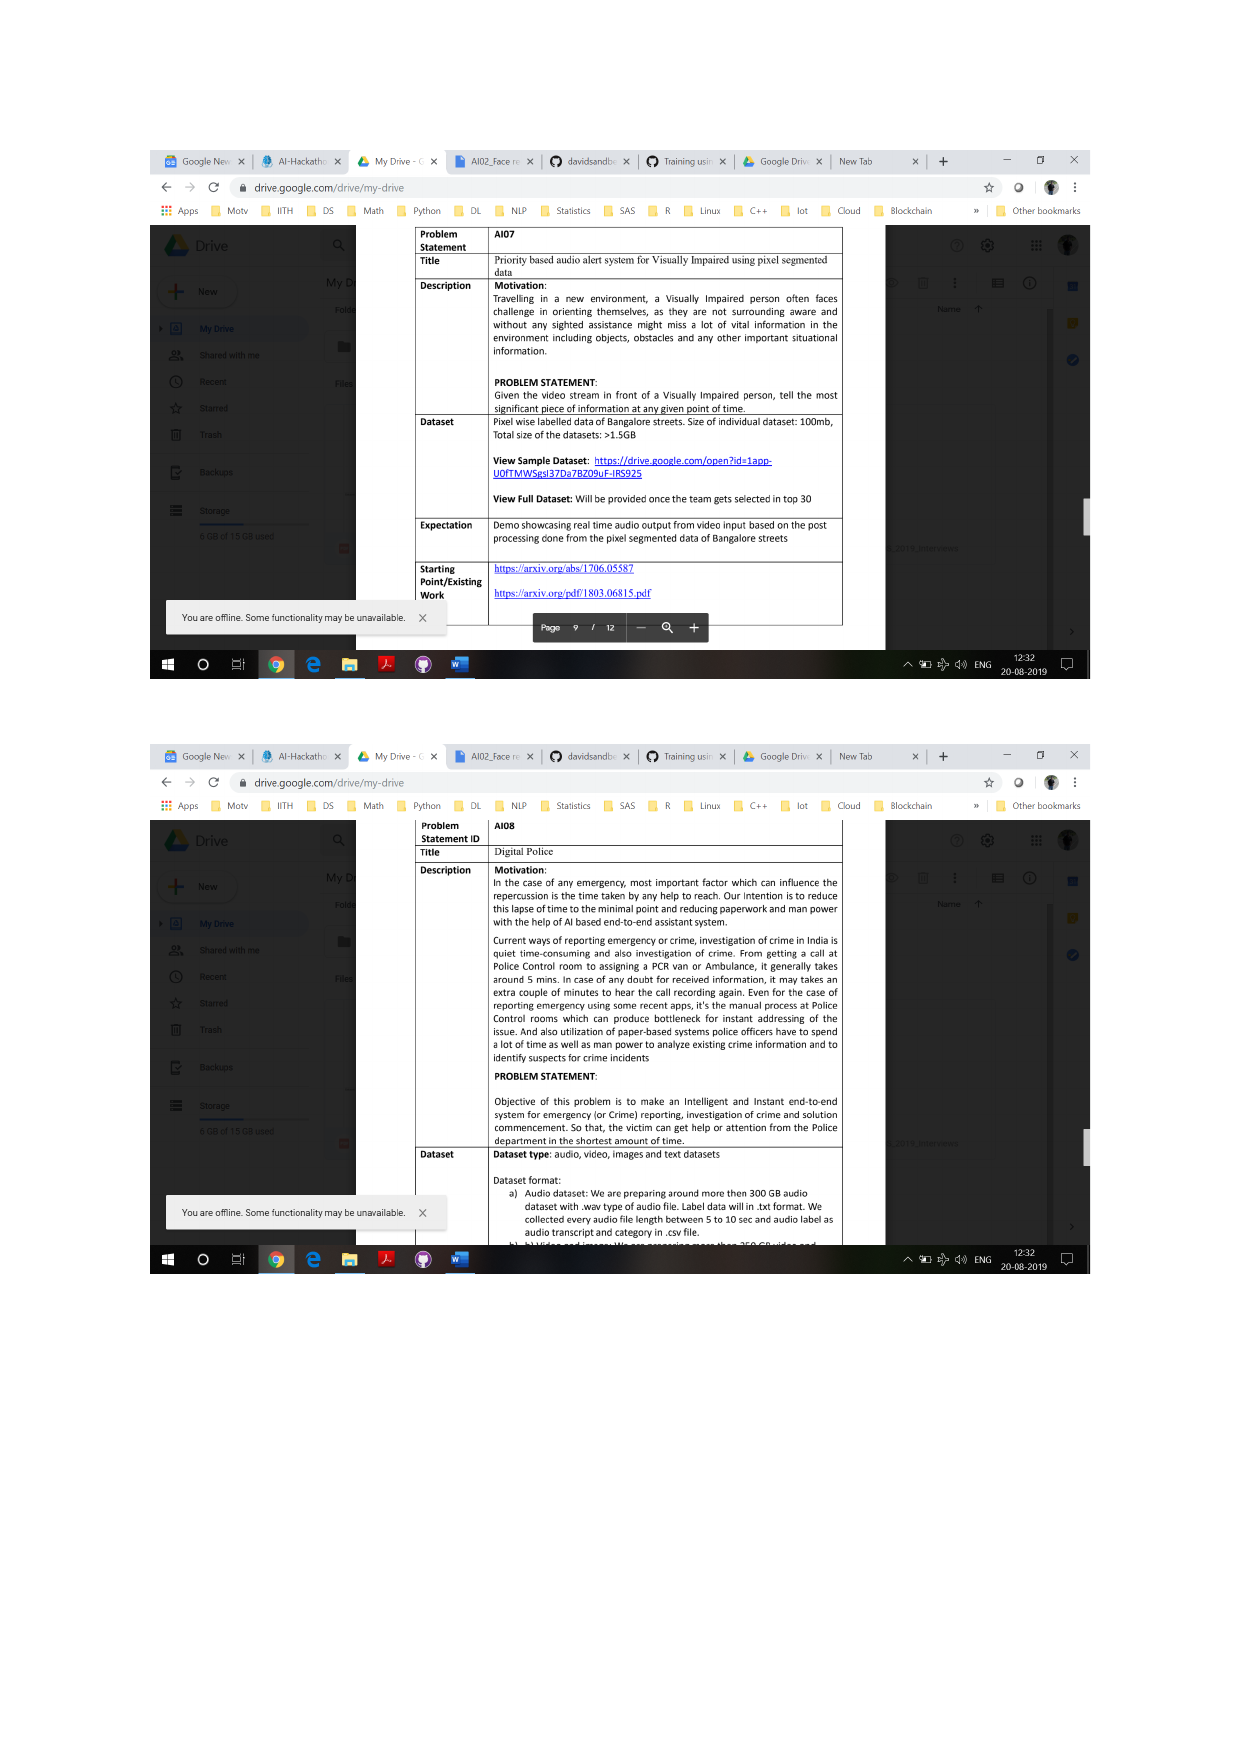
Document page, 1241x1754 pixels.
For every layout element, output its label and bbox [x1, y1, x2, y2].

picture [150, 150, 1091, 679]
picture [150, 744, 1091, 1274]
